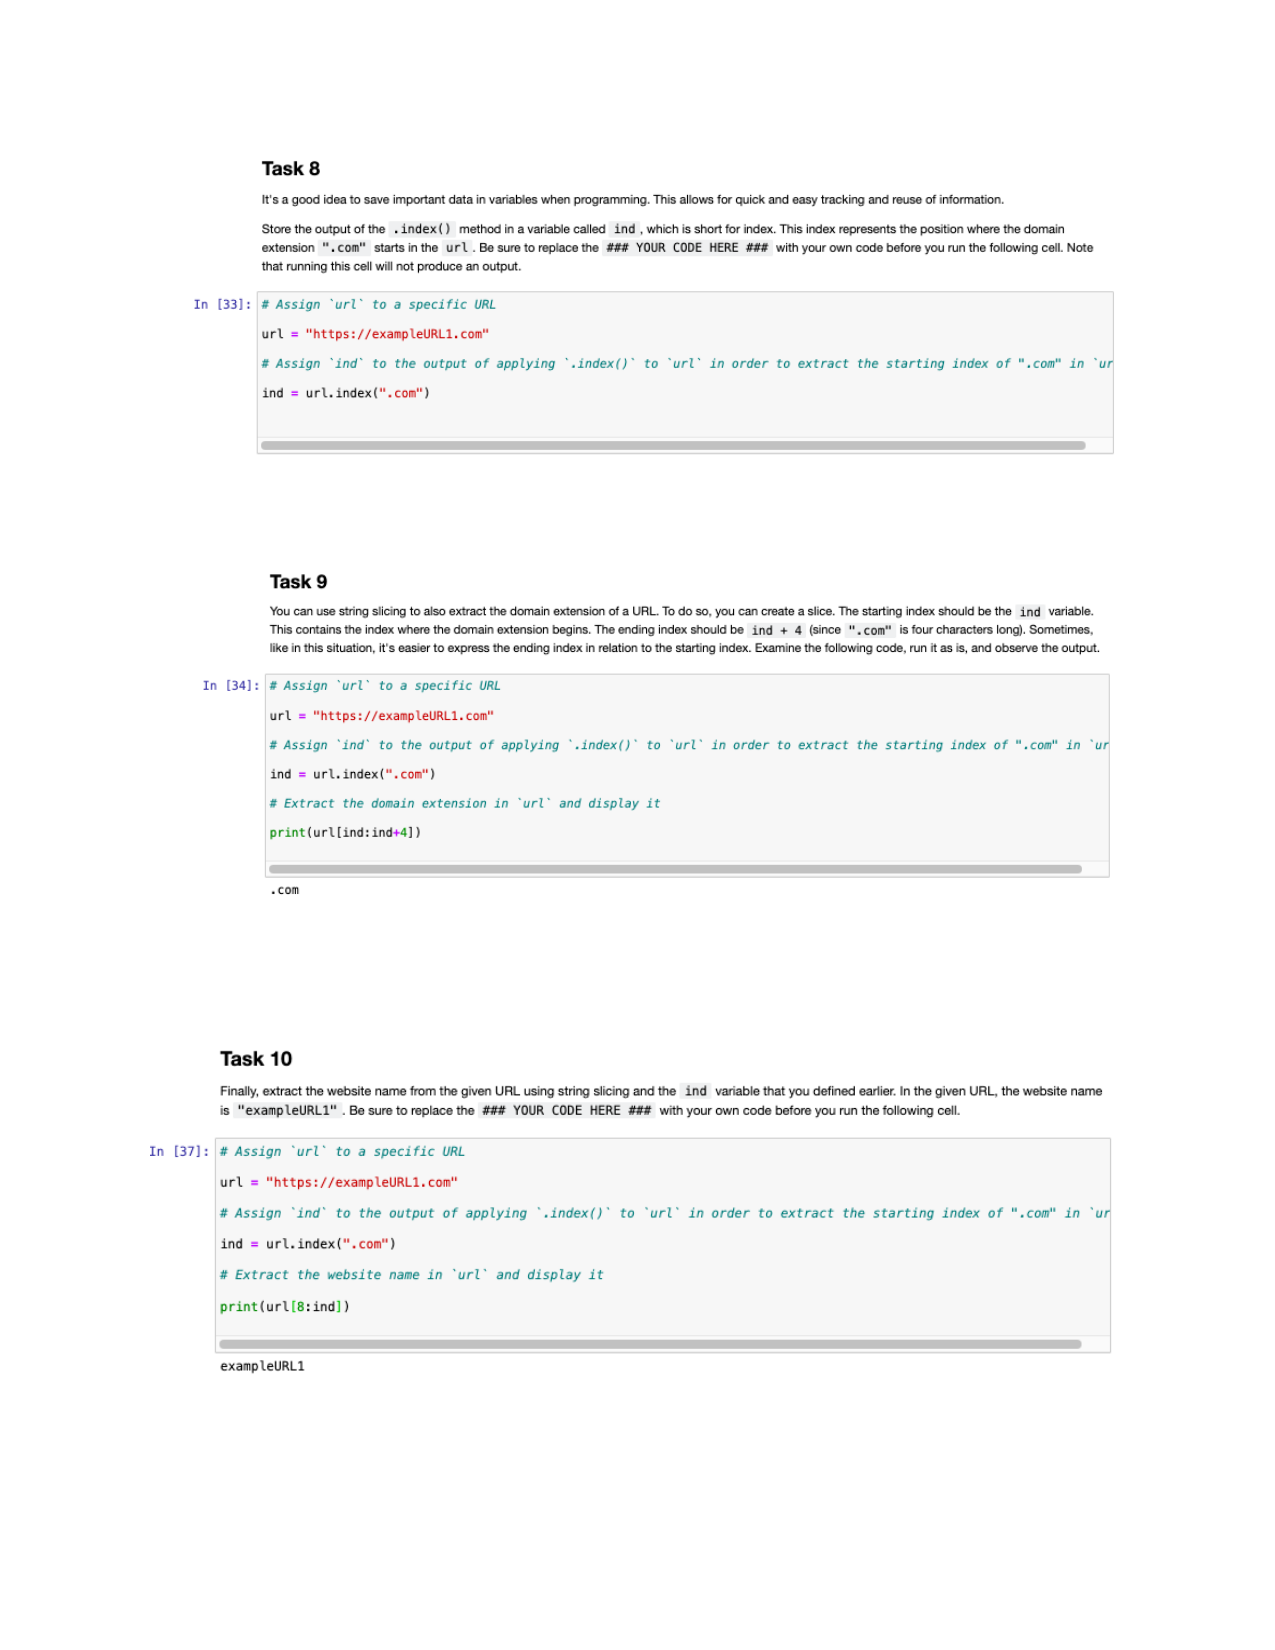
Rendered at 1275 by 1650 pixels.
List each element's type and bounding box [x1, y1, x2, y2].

picture [150, 1019, 1125, 1382]
picture [150, 557, 1125, 907]
picture [150, 150, 1125, 474]
